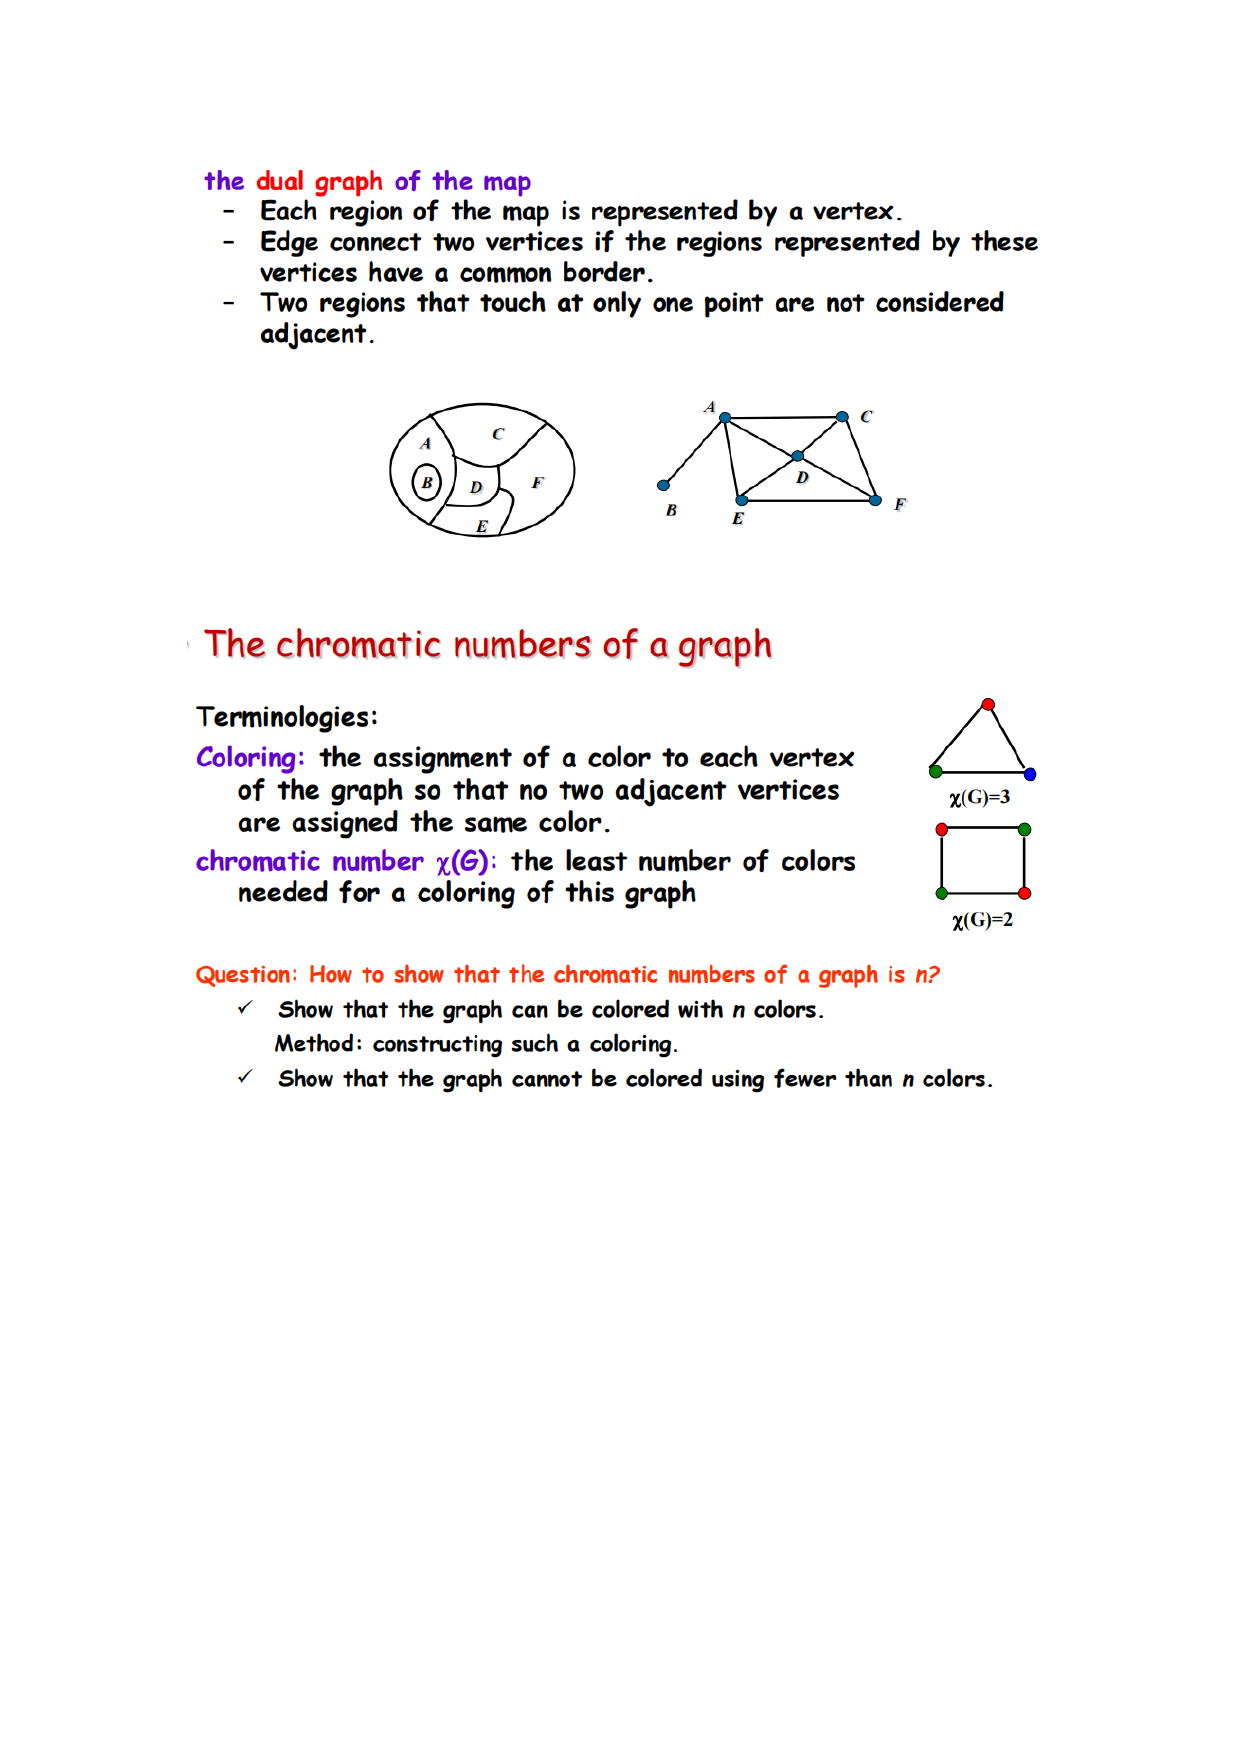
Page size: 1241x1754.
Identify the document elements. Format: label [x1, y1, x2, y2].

picture [187, 617, 1053, 1117]
picture [187, 162, 1053, 554]
